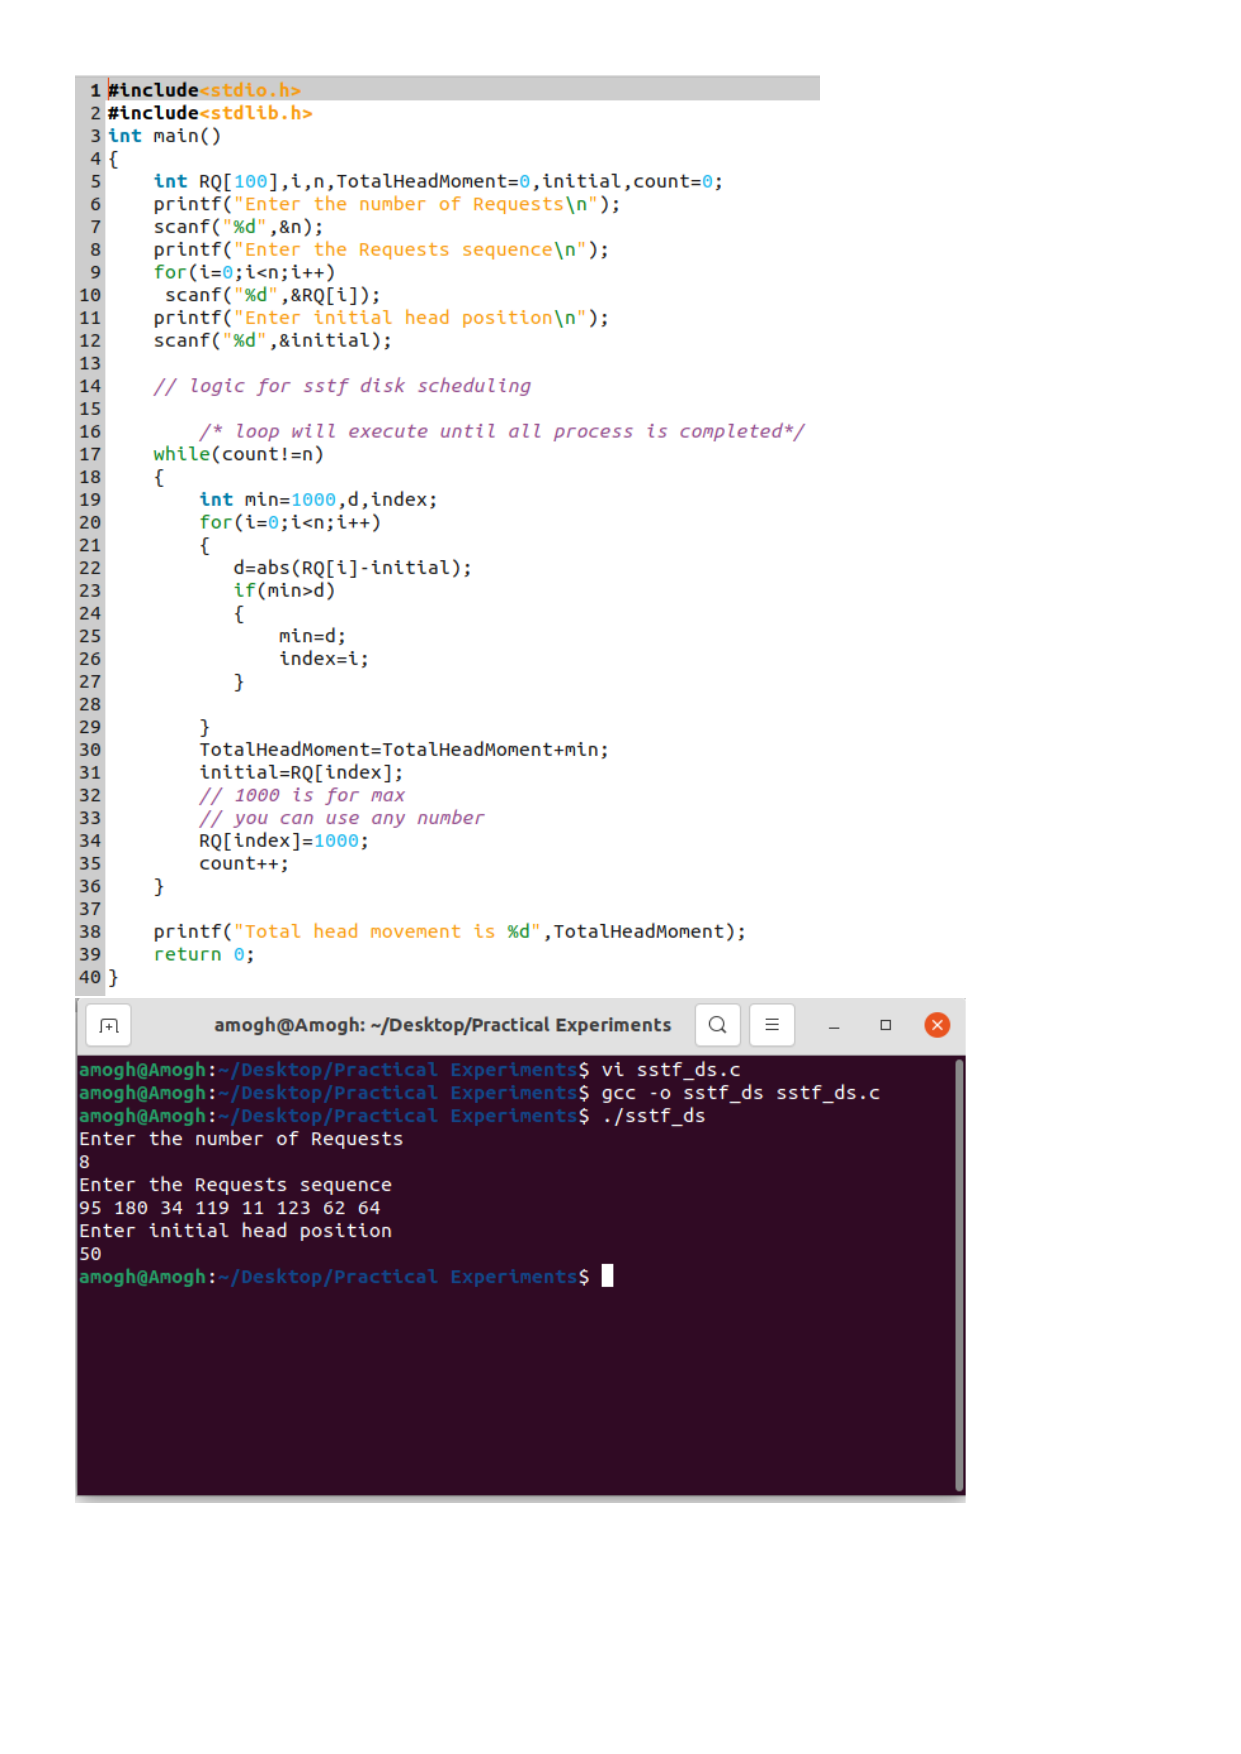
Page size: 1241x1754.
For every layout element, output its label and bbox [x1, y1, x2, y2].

picture [75, 998, 966, 1503]
picture [75, 75, 820, 996]
